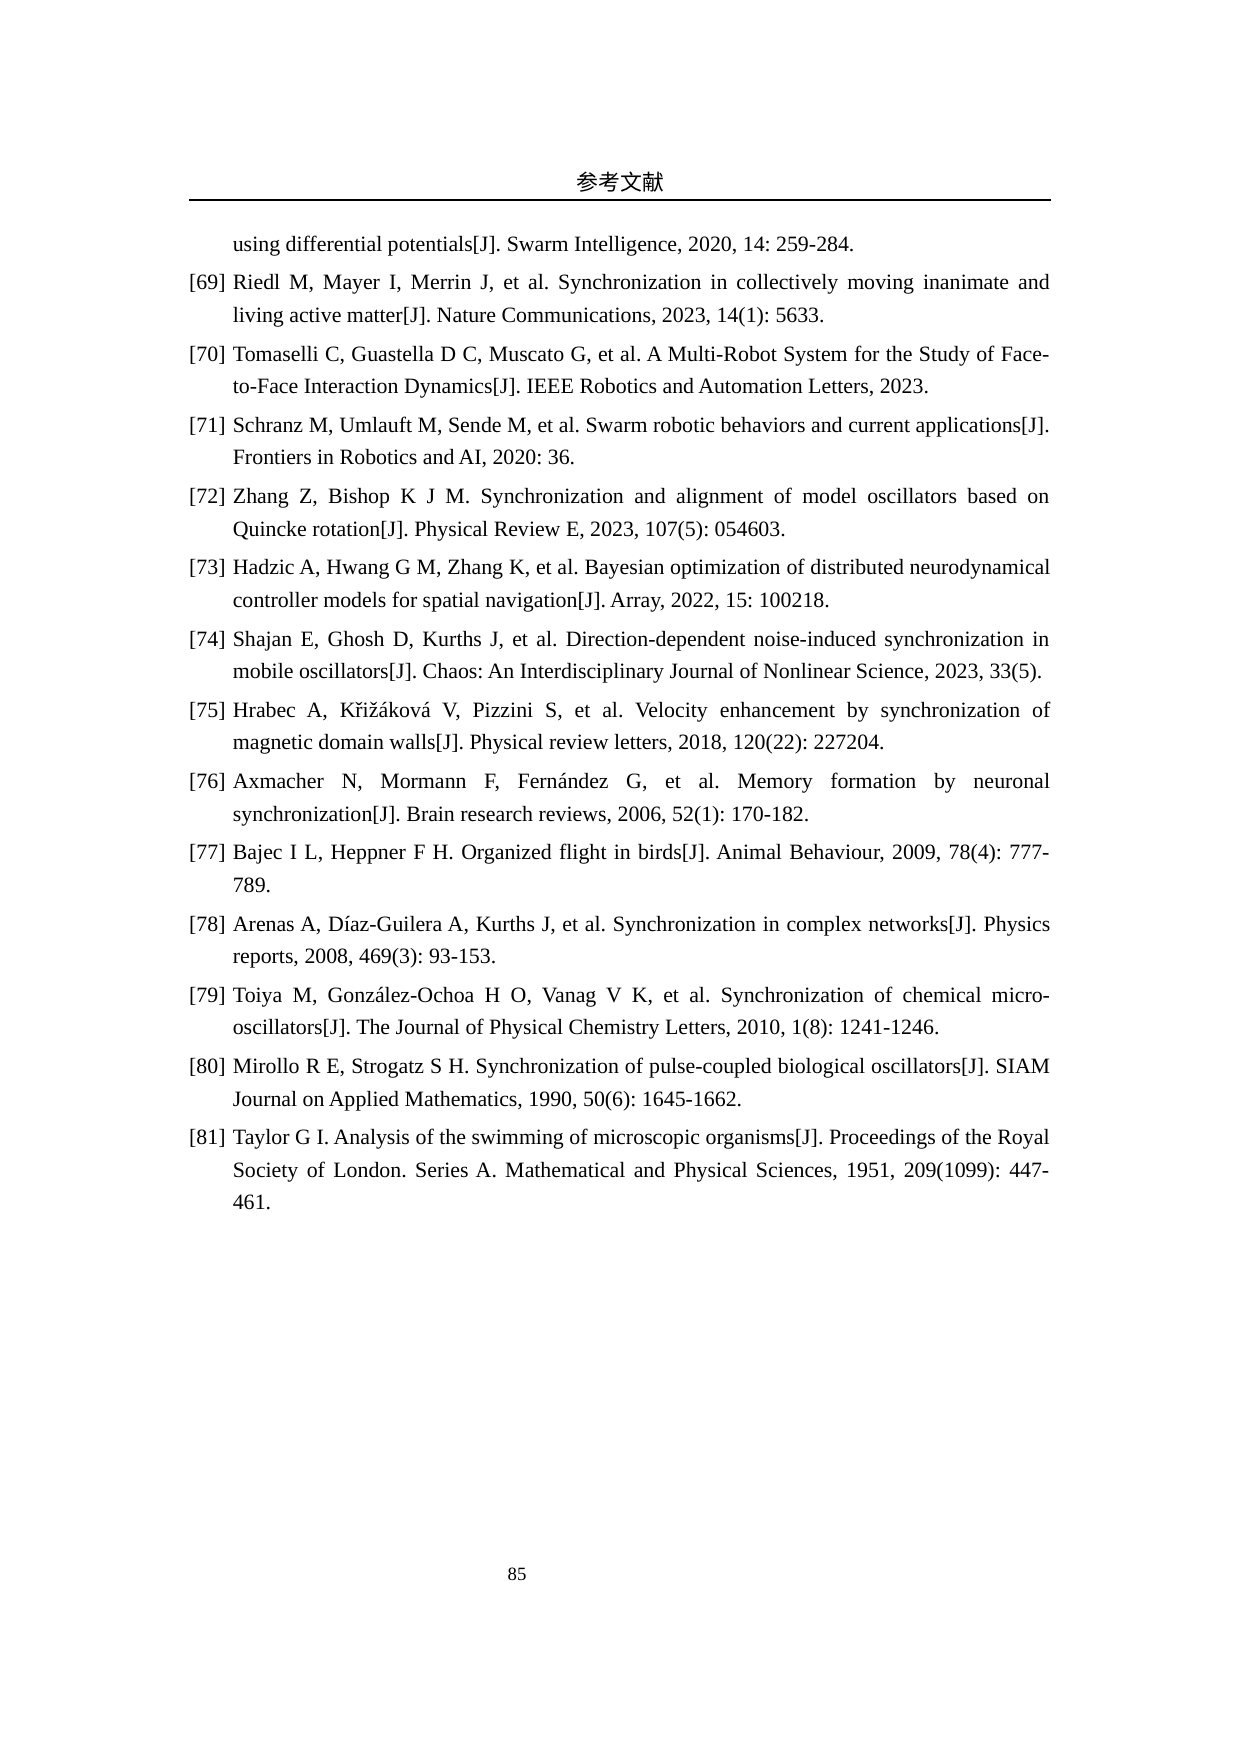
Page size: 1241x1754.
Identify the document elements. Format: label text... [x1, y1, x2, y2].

list Hrabec A, Křižáková V, Pizzini S, et al. Velocity enhancement by synchronization of magnetic domain walls[J]. Physical review letters, 2018, 120(22): 227204. [189, 693, 1051, 758]
list Riedl M, Mayer I, Merrin J, et al. Synchronization in collectively moving inanimate and living active matter[J]. Nature Communications, 2023, 14(1): 5633. [189, 266, 1051, 331]
list Taylor G I. Analysis of the swimming of microscopic organisms[J]. Proceedings of the Royal Society of London. Series A. Mathematical and Physical Sciences, 1951, 209(1099): 447-461. [189, 1121, 1051, 1218]
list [189, 227, 1051, 259]
list Axmacher N, Mormann F, Fernández G, et al. Memory formation by neuronal synchronization[J]. Brain research reviews, 2006, 52(1): 170-182. [189, 764, 1051, 829]
list Arenas A, Díaz-Guilera A, Kurths J, et al. Synchronization in complex networks[J]. Physics reports, 2008, 469(3): 93-153. [189, 907, 1051, 972]
list Shajan E, Ghosh D, Kurths J, et al. Direction-dependent noise-induced synchronization in mobile oscillators[J]. Chaos: An Interdisciplinary Journal of Nonlinear Science, 2023, 33(5). [189, 622, 1051, 687]
list Toiya M, González-Ochoa H O, Vanag V K, et al. Synchronization of chemical micro-oscillators[J]. The Journal of Physical Chemistry Letters, 2010, 1(8): 1241-1246. [189, 978, 1051, 1043]
list Bajec I L, Heppner F H. Organized flight in birds[J]. Animal Behaviour, 2009, 78(4): 777-789. [189, 836, 1051, 901]
list Hadzic A, Hwang G M, Zhang K, et al. Bayesian optimization of distributed neurodynamical controller models for spatial navigation[J]. Array, 2022, 15: 100218. [189, 551, 1051, 616]
list Mirollo R E, Strogatz S H. Synchronization of pulse-coupled biological oscillators[J]. SIAM Journal on Applied Mathematics, 1990, 50(6): 1645-1662. [189, 1049, 1051, 1114]
list Schranz M, Umlauft M, Sende M, et al. Swarm robotic behaviors and current applications[J]. Frontiers in Robotics and AI, 2020: 36. [189, 408, 1051, 473]
list Zhang Z, Bishop K J M. Synchronization and alignment of model oscillators based on Quincke rotation[J]. Physical Review E, 2023, 107(5): 054603. [189, 479, 1051, 544]
list Tomaselli C, Guastella D C, Muscato G, et al. A Multi-Robot System for the Study of Face-to-Face Interaction Dynamics[J]. IEEE Robotics and Automation Letters, 2023. [189, 337, 1051, 402]
